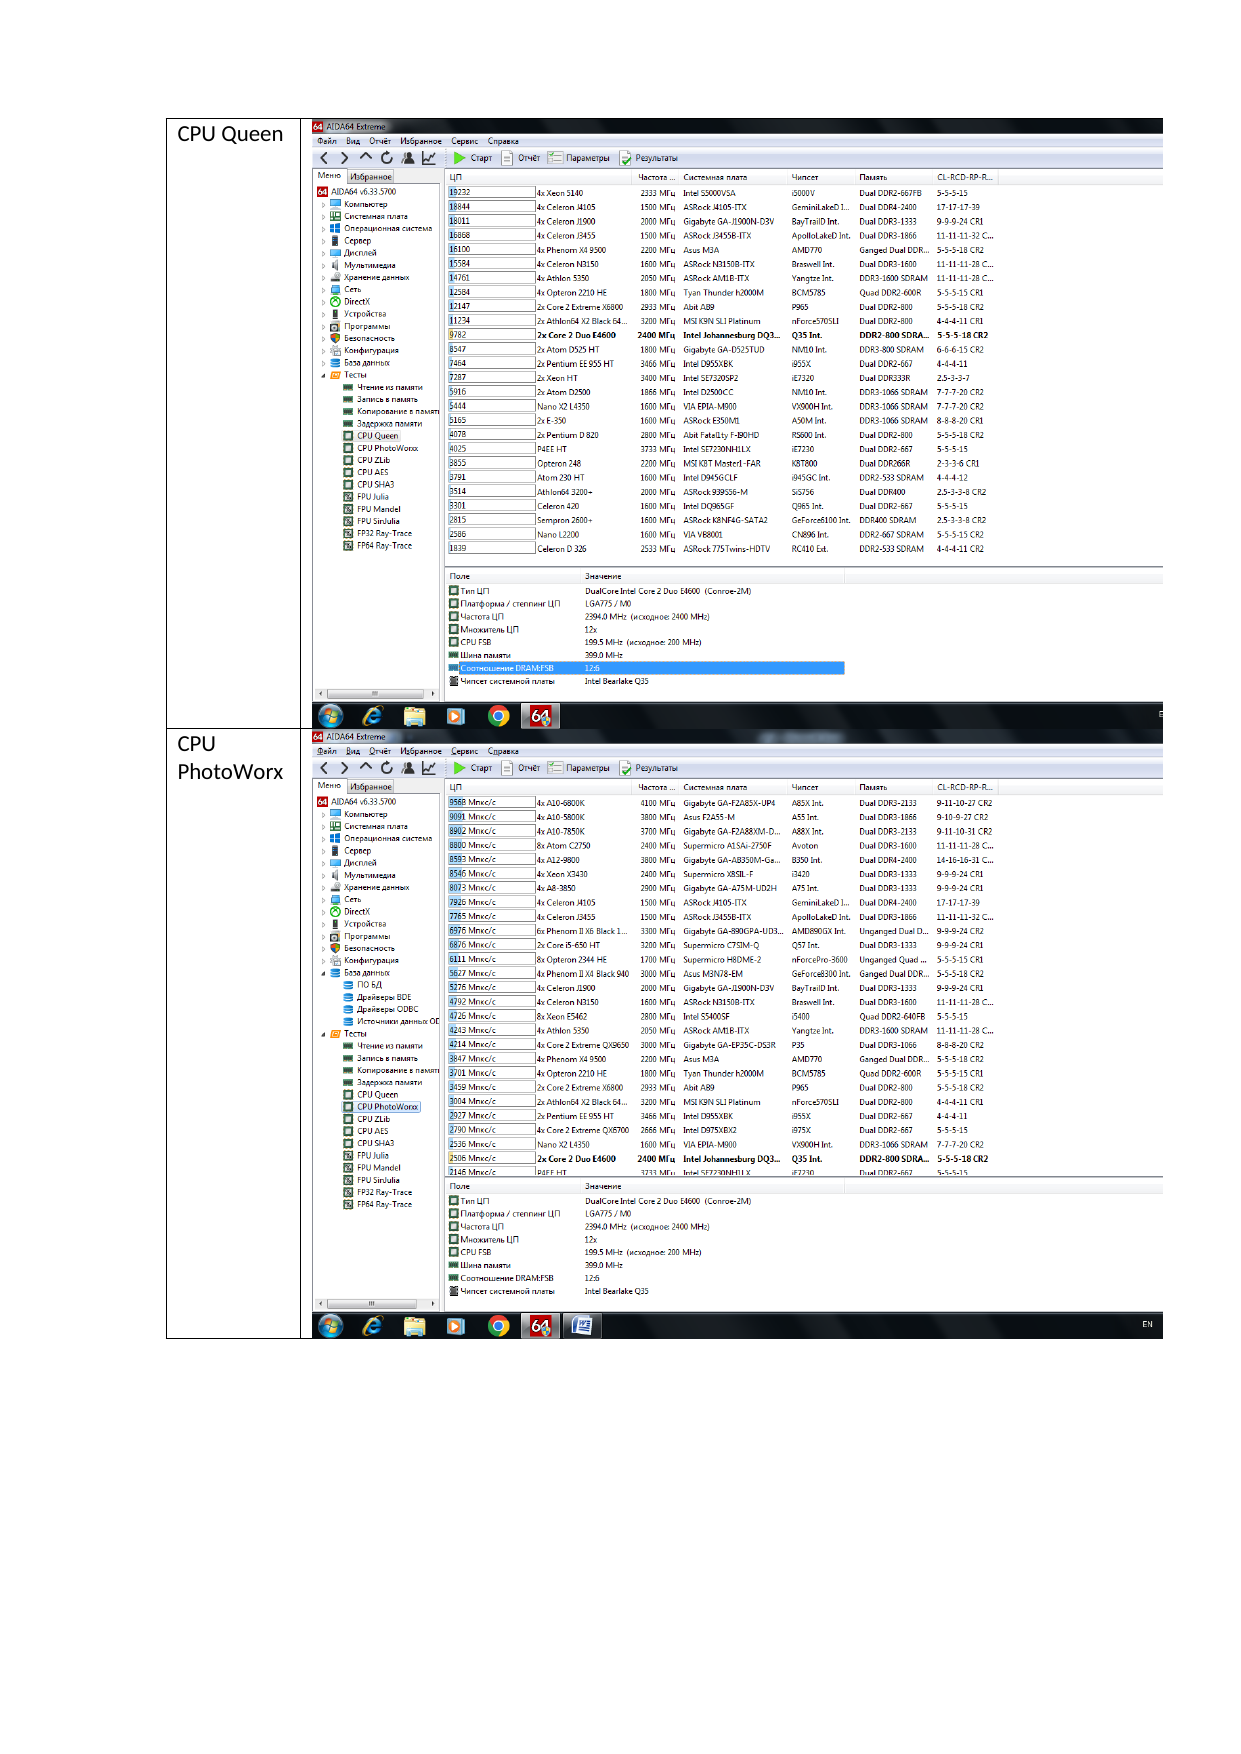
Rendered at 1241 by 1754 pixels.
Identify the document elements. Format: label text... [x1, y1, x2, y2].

picture [312, 119, 1163, 1339]
table_cell [301, 729, 312, 1338]
table_cell CPU PhotoWorx [167, 729, 300, 1338]
table_cell CPU Queen [167, 119, 300, 728]
table_cell [301, 119, 312, 728]
